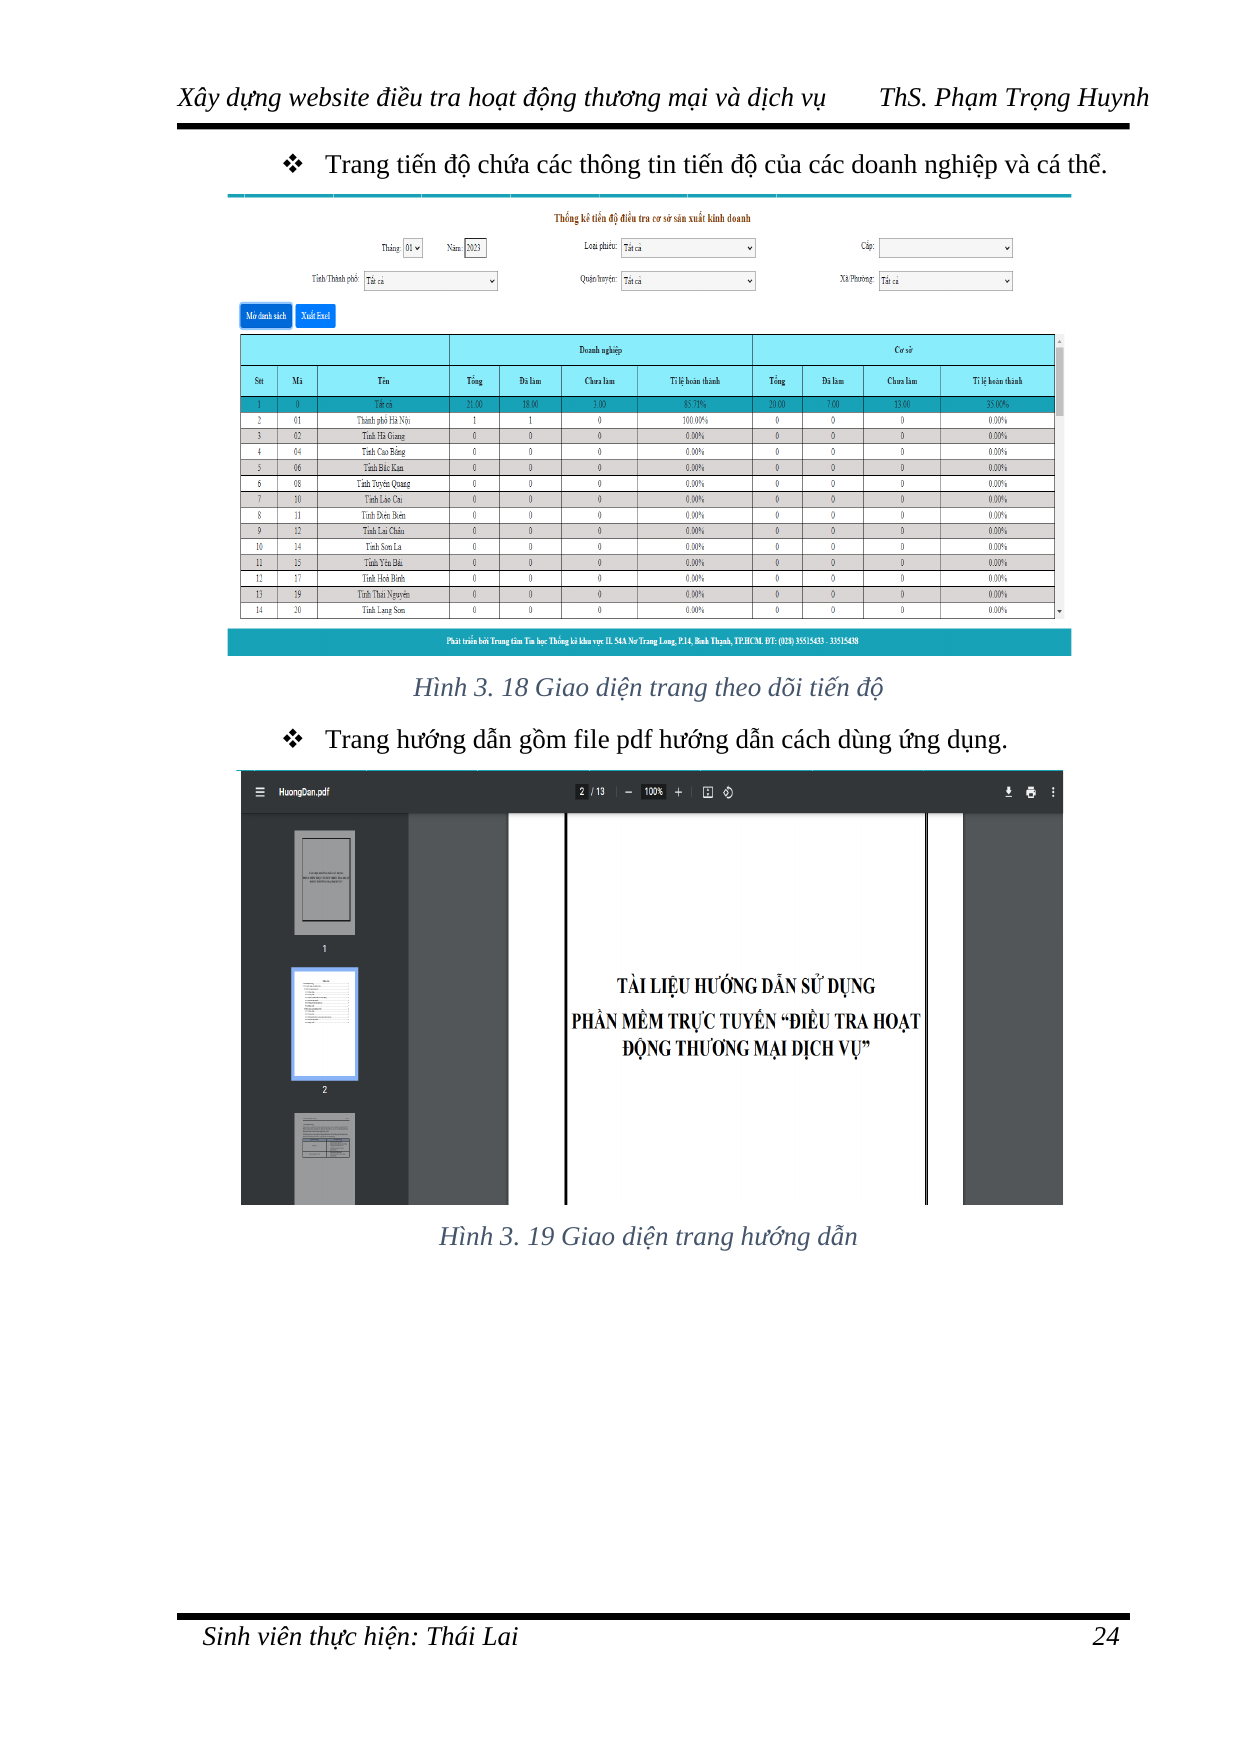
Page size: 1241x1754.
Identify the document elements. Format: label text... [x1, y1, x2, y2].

text Hình 3. 19 Giao diện trang hướng dẫn [177, 1220, 1122, 1251]
list Trang hướng dẫn gồm file pdf hướng dẫn cách dùng ứng dụng. [281, 723, 1122, 754]
list Trang tiến độ chứa các thông tin tiến độ của các doanh nghiệp và cá thể. [281, 148, 1122, 179]
picture [236, 770, 1064, 1205]
picture [227, 194, 1072, 656]
text Hình 3. 18 Giao diện trang theo dõi tiến độ [177, 671, 1122, 702]
